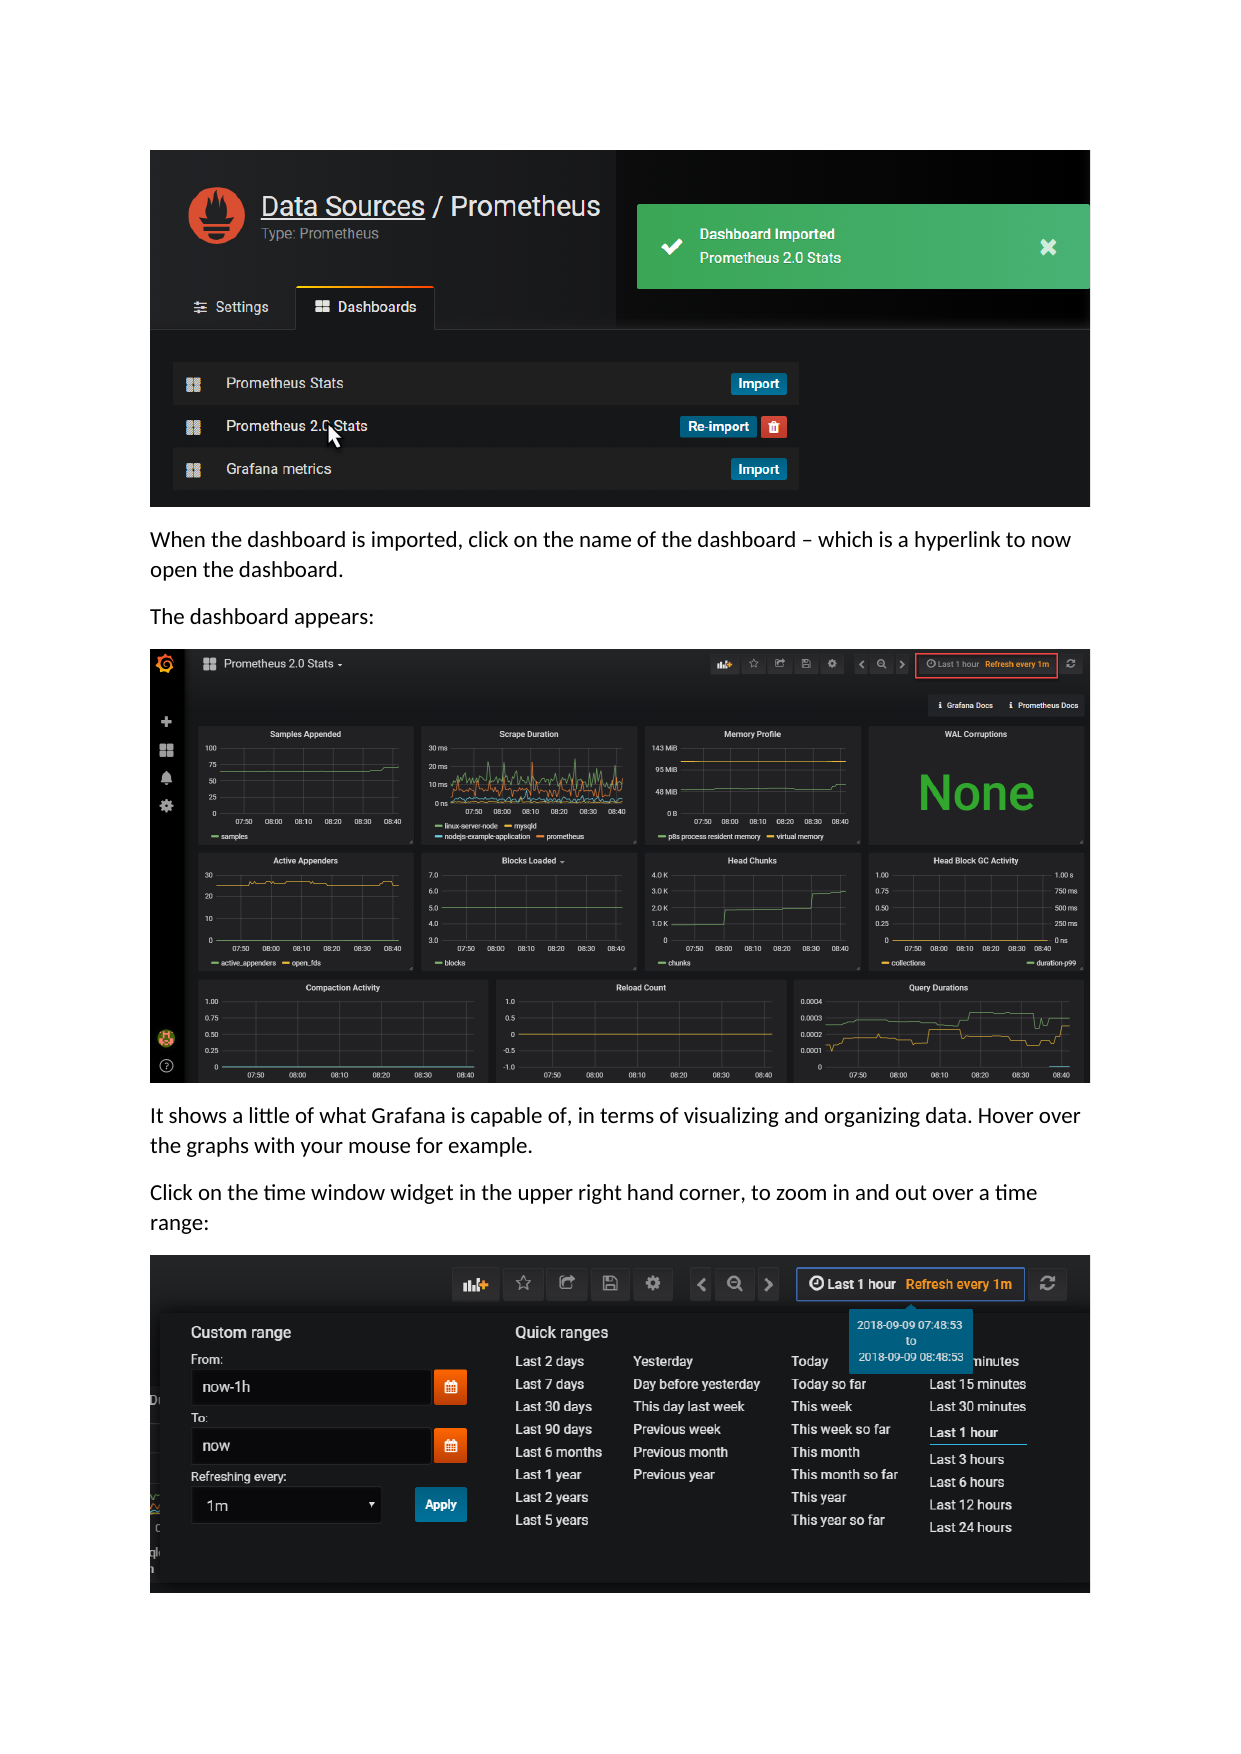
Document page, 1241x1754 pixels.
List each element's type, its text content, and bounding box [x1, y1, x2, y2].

text It shows a little of what Grafana is capable of, in terms of visualizing and organizing data. Hover over the graphs with your mouse for example. [150, 1101, 1090, 1159]
text When the dashboard is imported, click on the name of the dashboard – which is a hyperlink to now open the dashboard. [150, 525, 1090, 583]
text Click on the time window widget in the upper right hand corner, to zoom in and out over a time range: [150, 1178, 1090, 1237]
text The dashboard appears: [150, 602, 1090, 630]
picture [150, 1255, 1091, 1593]
picture [150, 649, 1091, 1083]
picture [150, 150, 1091, 507]
